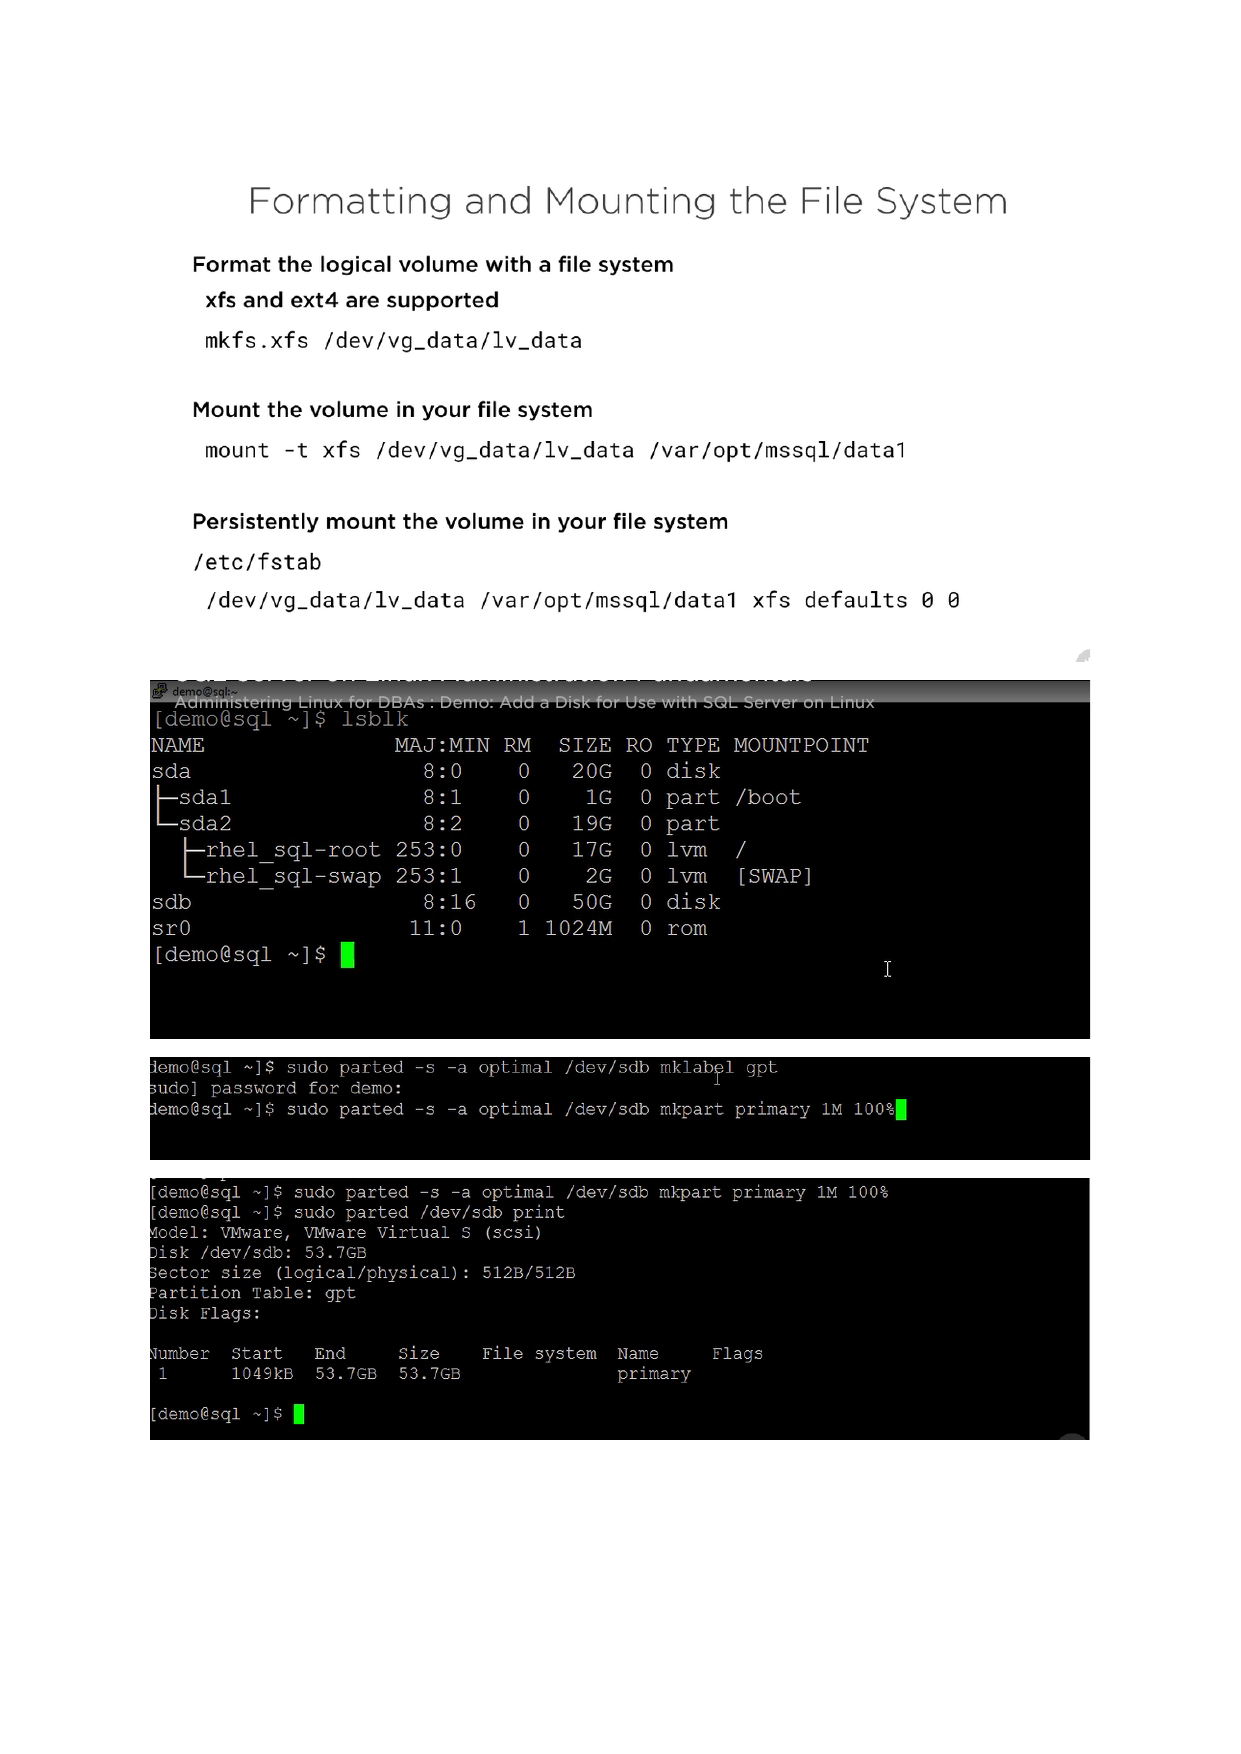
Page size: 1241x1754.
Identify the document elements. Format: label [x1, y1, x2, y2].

picture [150, 1178, 1091, 1440]
picture [150, 1057, 1091, 1160]
picture [150, 680, 1091, 1039]
picture [150, 150, 1091, 662]
